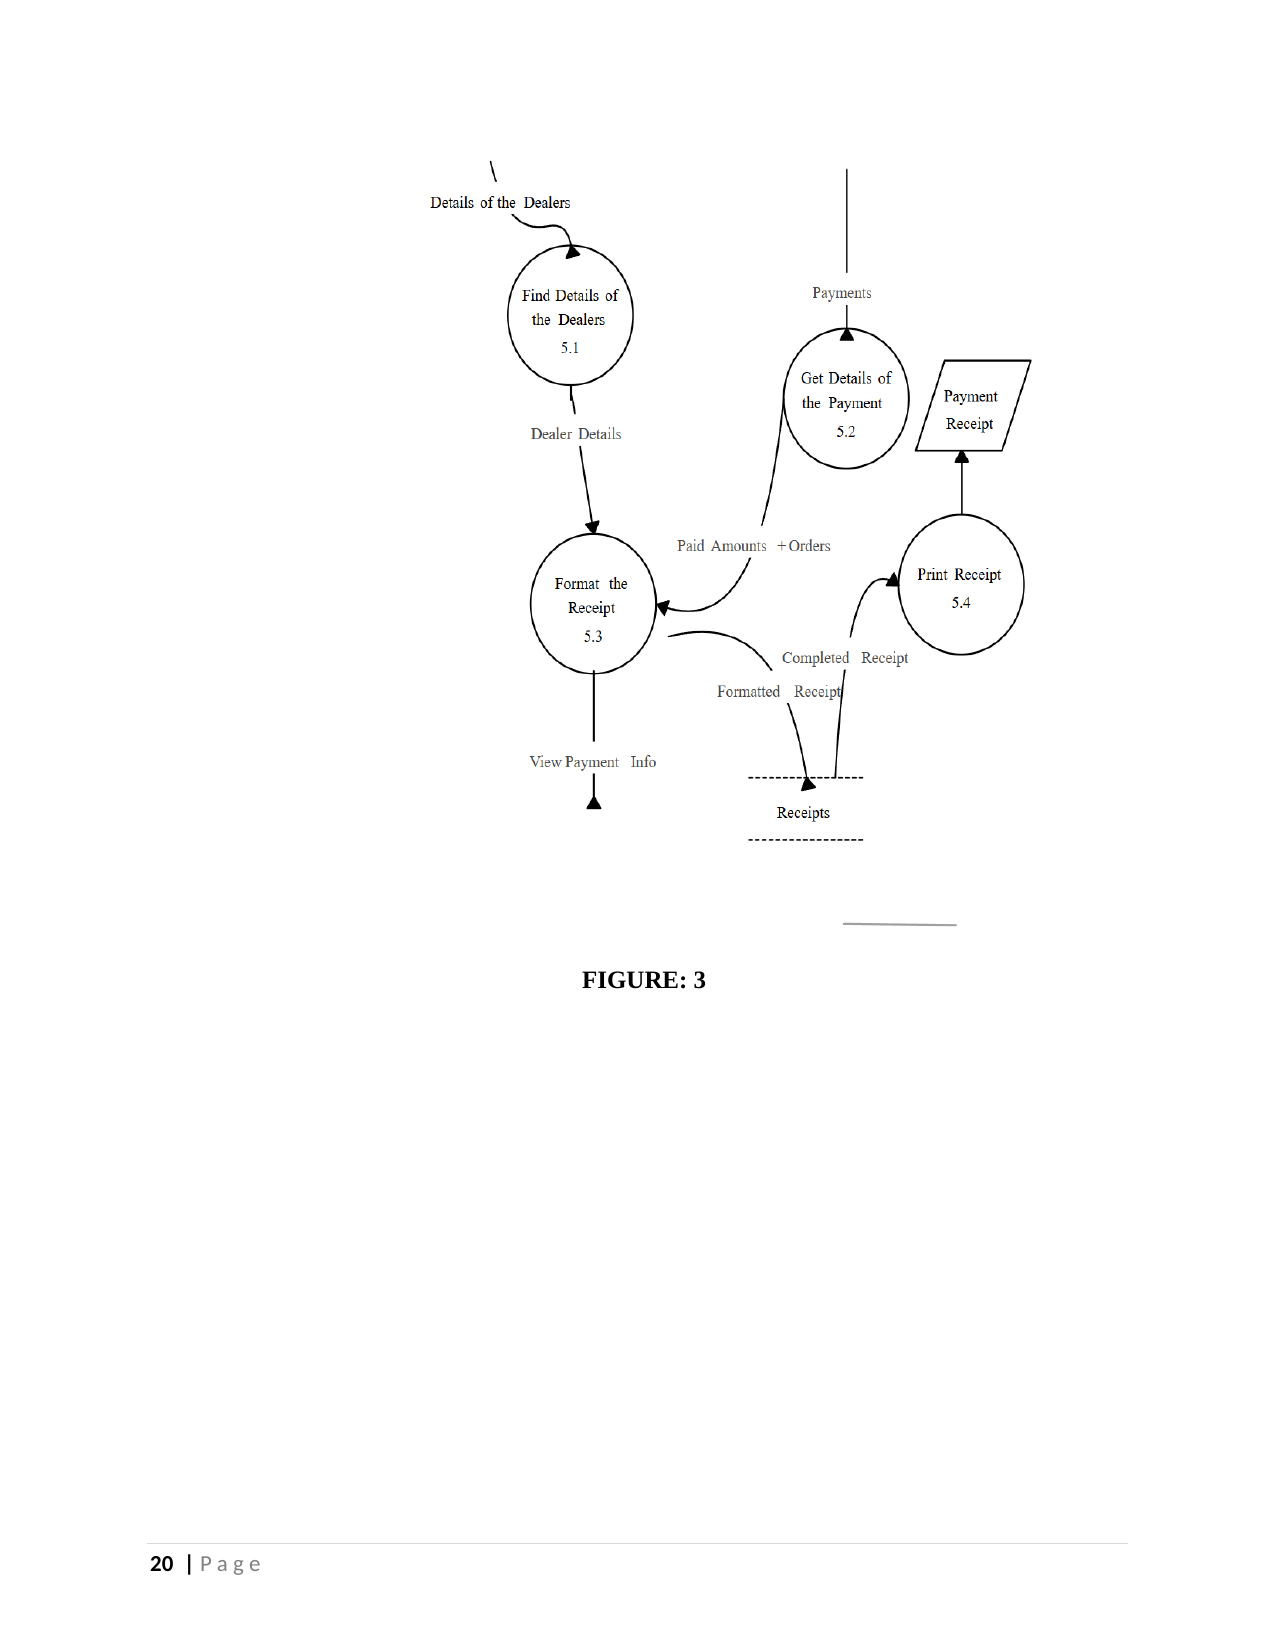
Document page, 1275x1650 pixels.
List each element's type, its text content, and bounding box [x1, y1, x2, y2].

text FIGURE: 3 [150, 966, 1131, 994]
picture [149, 130, 1135, 964]
